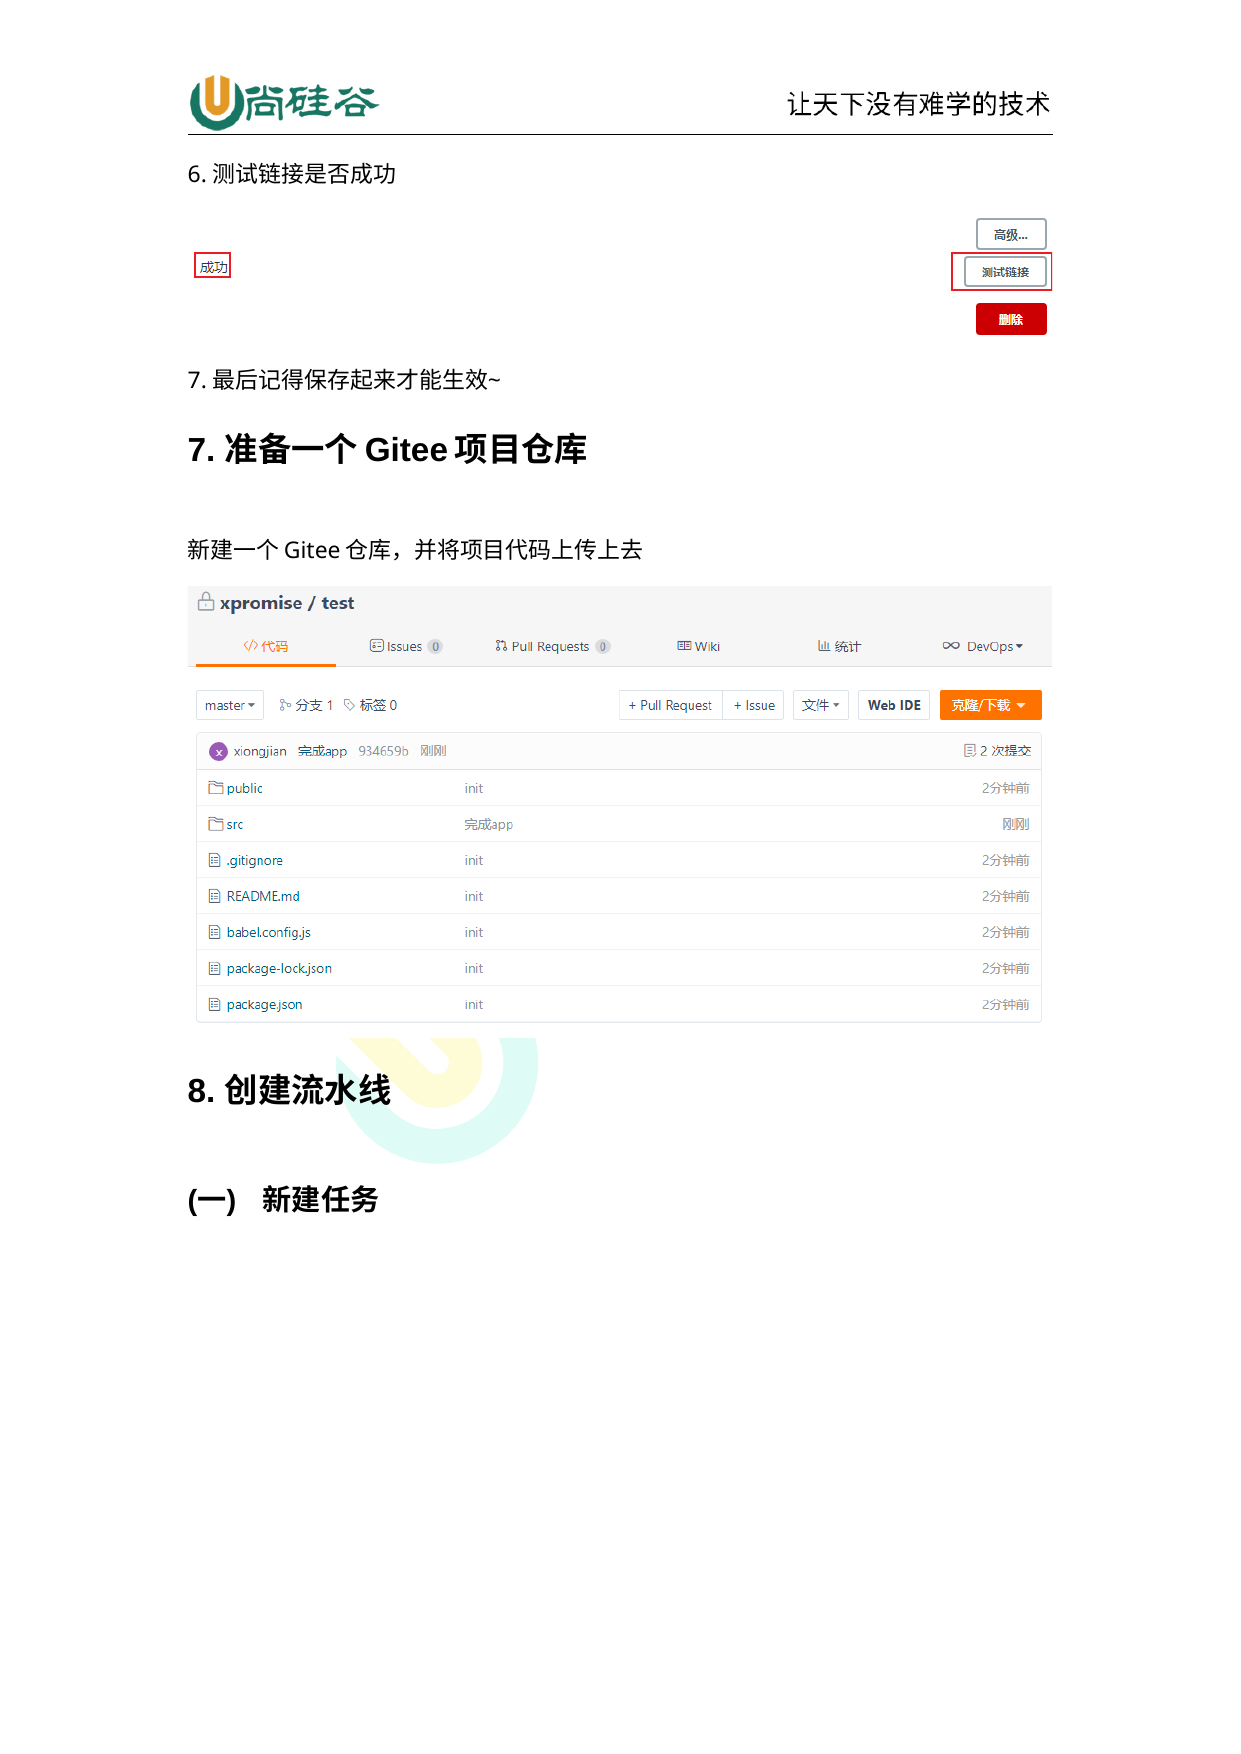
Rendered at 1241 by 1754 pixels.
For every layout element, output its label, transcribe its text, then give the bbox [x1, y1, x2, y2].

subtitle 新建任务 [187, 1176, 1053, 1219]
list 测试链接是否成功 [187, 156, 1053, 189]
subtitle 创建流水线 [187, 1064, 1053, 1112]
picture [187, 73, 1053, 132]
list 最后记得保存起来才能生效~ [187, 362, 1053, 395]
list 新建一个Gitee仓库，并将项目代码上传上去 [187, 532, 1053, 566]
picture [187, 586, 1052, 1038]
subtitle 准备一个Gitee项目仓库 [187, 422, 1053, 471]
picture [187, 210, 1053, 341]
